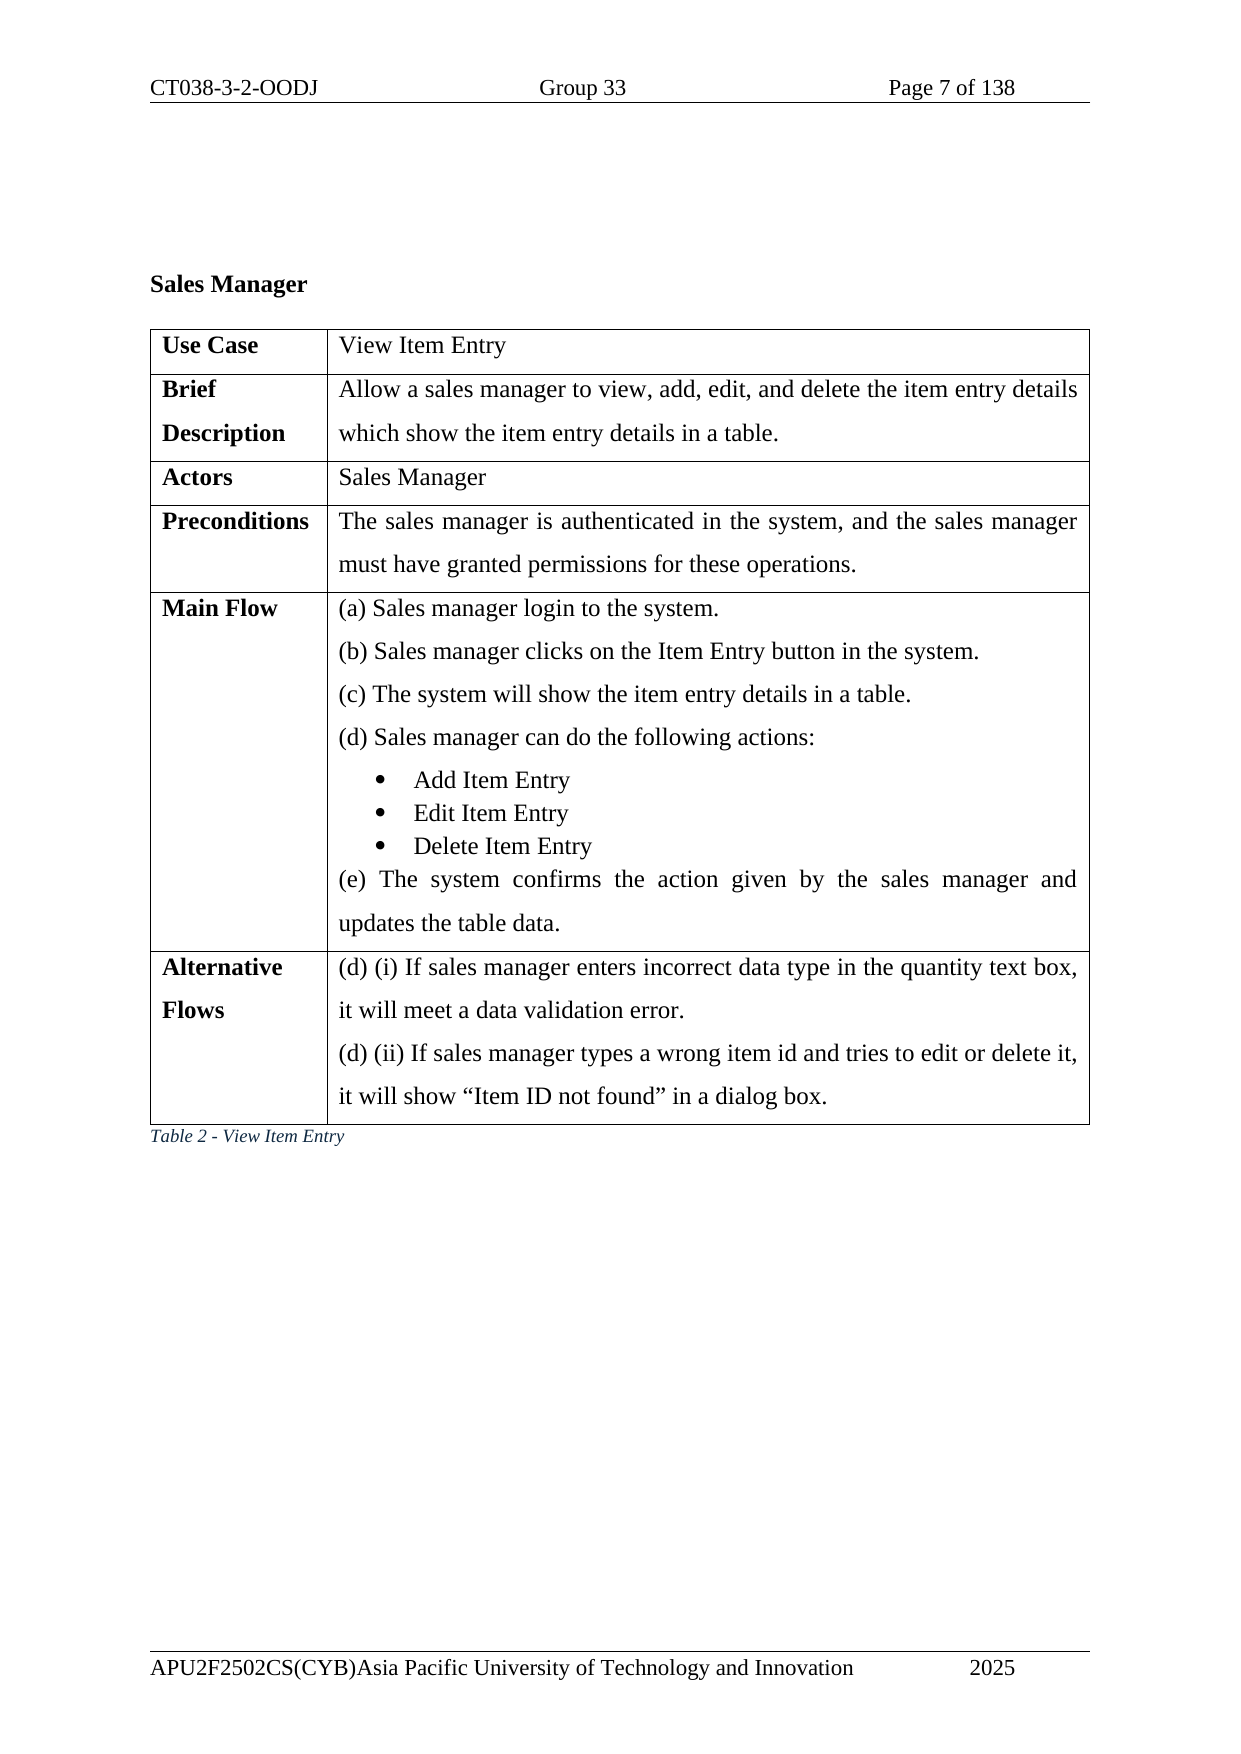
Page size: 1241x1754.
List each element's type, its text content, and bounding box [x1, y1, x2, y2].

table_cell Allow a sales manager to view, add, edit, and delete the item entry details which show the item entry details in a table. [328, 375, 1089, 461]
table_cell Actors [151, 462, 327, 505]
table_cell The sales manager is authenticated in the system, and the sales manager must have granted permissions for these operations. [328, 506, 1089, 592]
text Sales Manager [150, 269, 1090, 298]
text Table 2 - View Item Entry [150, 1125, 1090, 1147]
table_cell (d) (i) If sales manager enters incorrect data type in the quantity text box, it will meet a data validation error. (d) (ii) If sales manager types a wrong item id and tries to edit or delete it, it will show “Item ID not found” in a dialog box. [328, 952, 1089, 1124]
table_cell (a) Sales manager login to the system. (b) Sales manager clicks on the Item Entry button in the system. (c) The system will show the item entry details in a table. (d) Sales manager can do the following actions: Add Item Entry Edit Item Entry Delete Item Entry (e) The system confirms the action given by the sales manager and updates the table data. [328, 593, 1089, 951]
table_cell Preconditions [151, 506, 327, 592]
table_cell Brief Description [151, 375, 327, 461]
table_header View Item Entry [328, 330, 1089, 373]
table_header Use Case [151, 330, 327, 373]
table_cell Alternative Flows [151, 952, 327, 1124]
table_cell Sales Manager [328, 462, 1089, 505]
table_cell Main Flow [151, 593, 327, 951]
